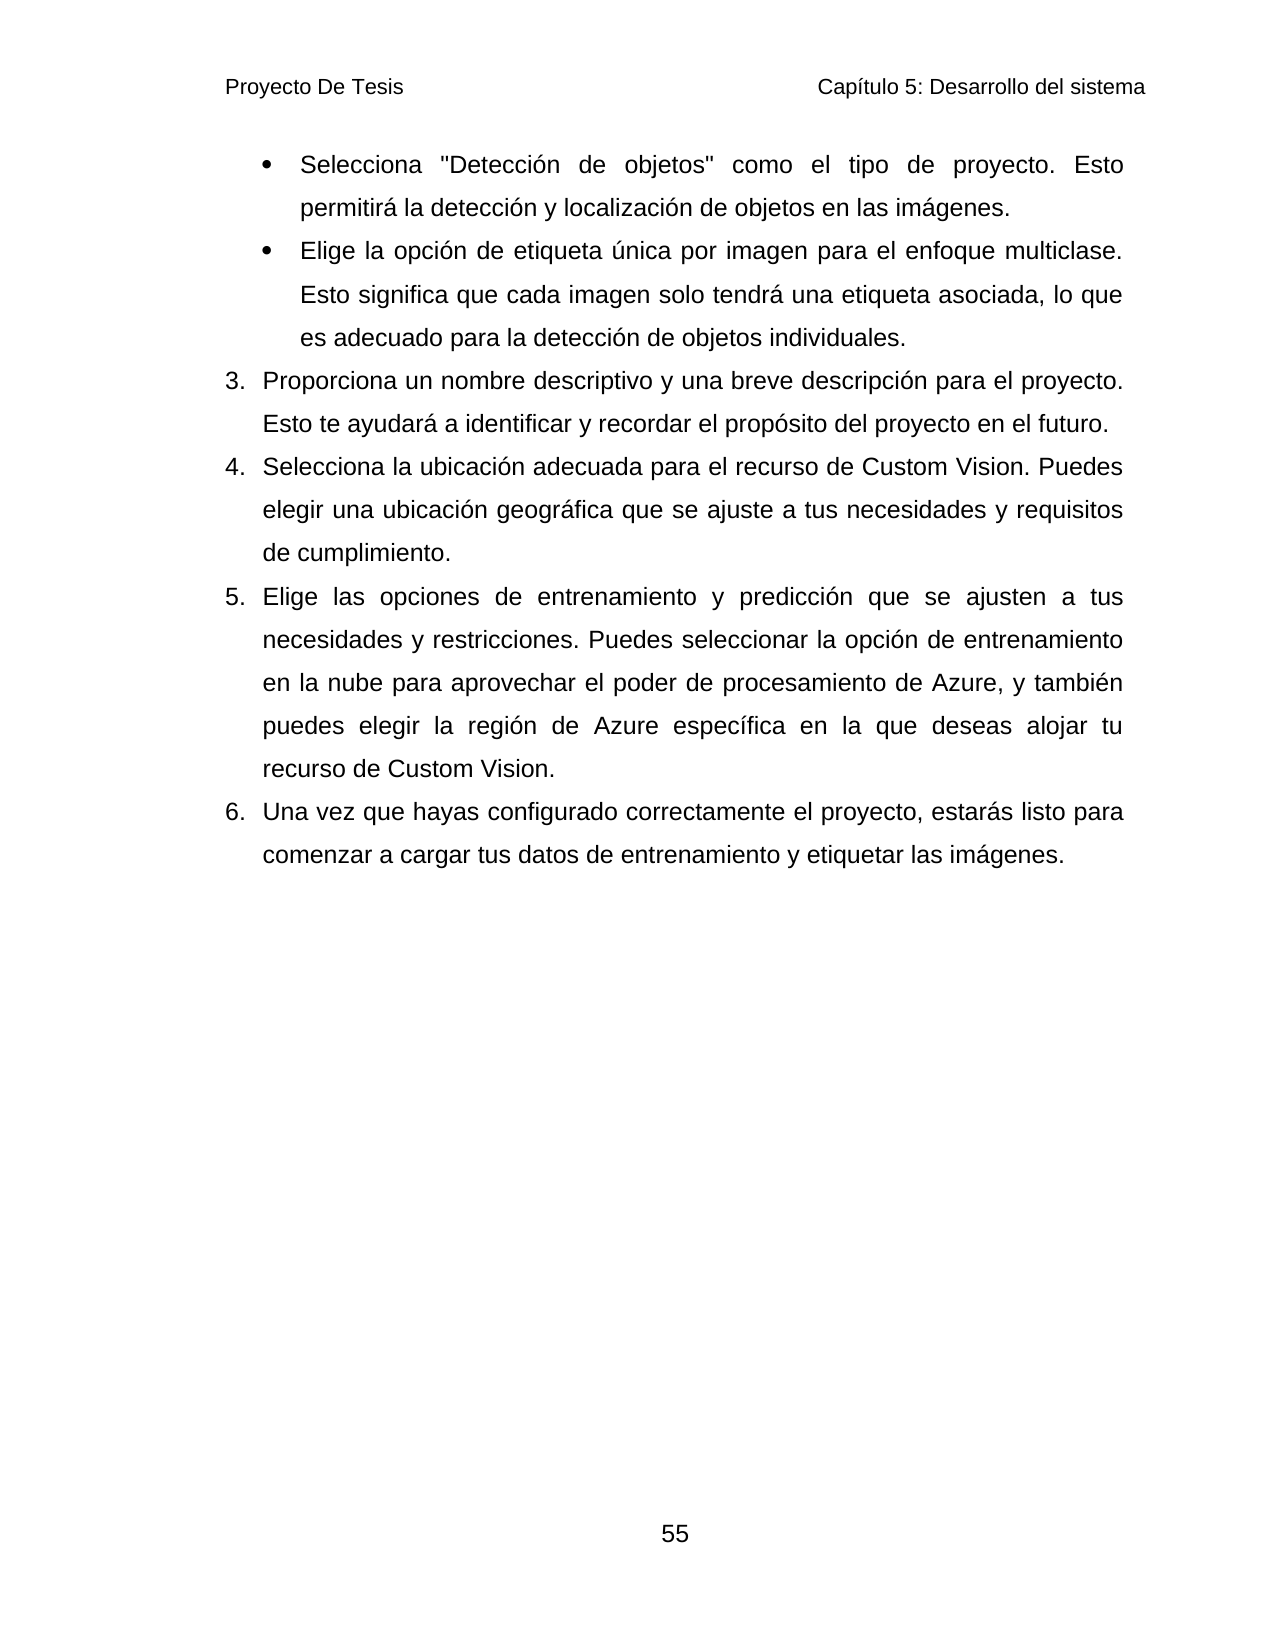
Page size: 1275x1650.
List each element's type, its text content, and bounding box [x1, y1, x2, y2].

list Elige la opción de etiqueta única por imagen para el enfoque multiclase. Esto significa que cada imagen solo tendrá una etiqueta asociada, lo que es adecuado para la detección de objetos individuales. [262, 236, 1125, 351]
list Elige las opciones de entrenamiento y predicción que se ajusten a tus necesidades y restricciones. Puedes seleccionar la opción de entrenamiento en la nube para aprovechar el poder de procesamiento de Azure, y también puedes elegir la región de Azure específica en la que deseas alojar tu recurso de Custom Vision. [225, 581, 1125, 783]
list Selecciona "Detección de objetos" como el tipo de proyecto. Esto permitirá la detección y localización de objetos en las imágenes. [262, 150, 1125, 222]
list Selecciona la ubicación adecuada para el recurso de Custom Vision. Puedes elegir una ubicación geográfica que se ajuste a tus necesidades y requisitos de cumplimiento. [225, 452, 1125, 567]
list Proporciona un nombre descriptivo y una breve descripción para el proyecto. Esto te ayudará a identificar y recordar el propósito del proyecto en el futuro. [225, 366, 1125, 438]
list Una vez que hayas configurado correctamente el proyecto, estarás listo para comenzar a cargar tus datos de entrenamiento y etiquetar las imágenes. [225, 797, 1125, 869]
